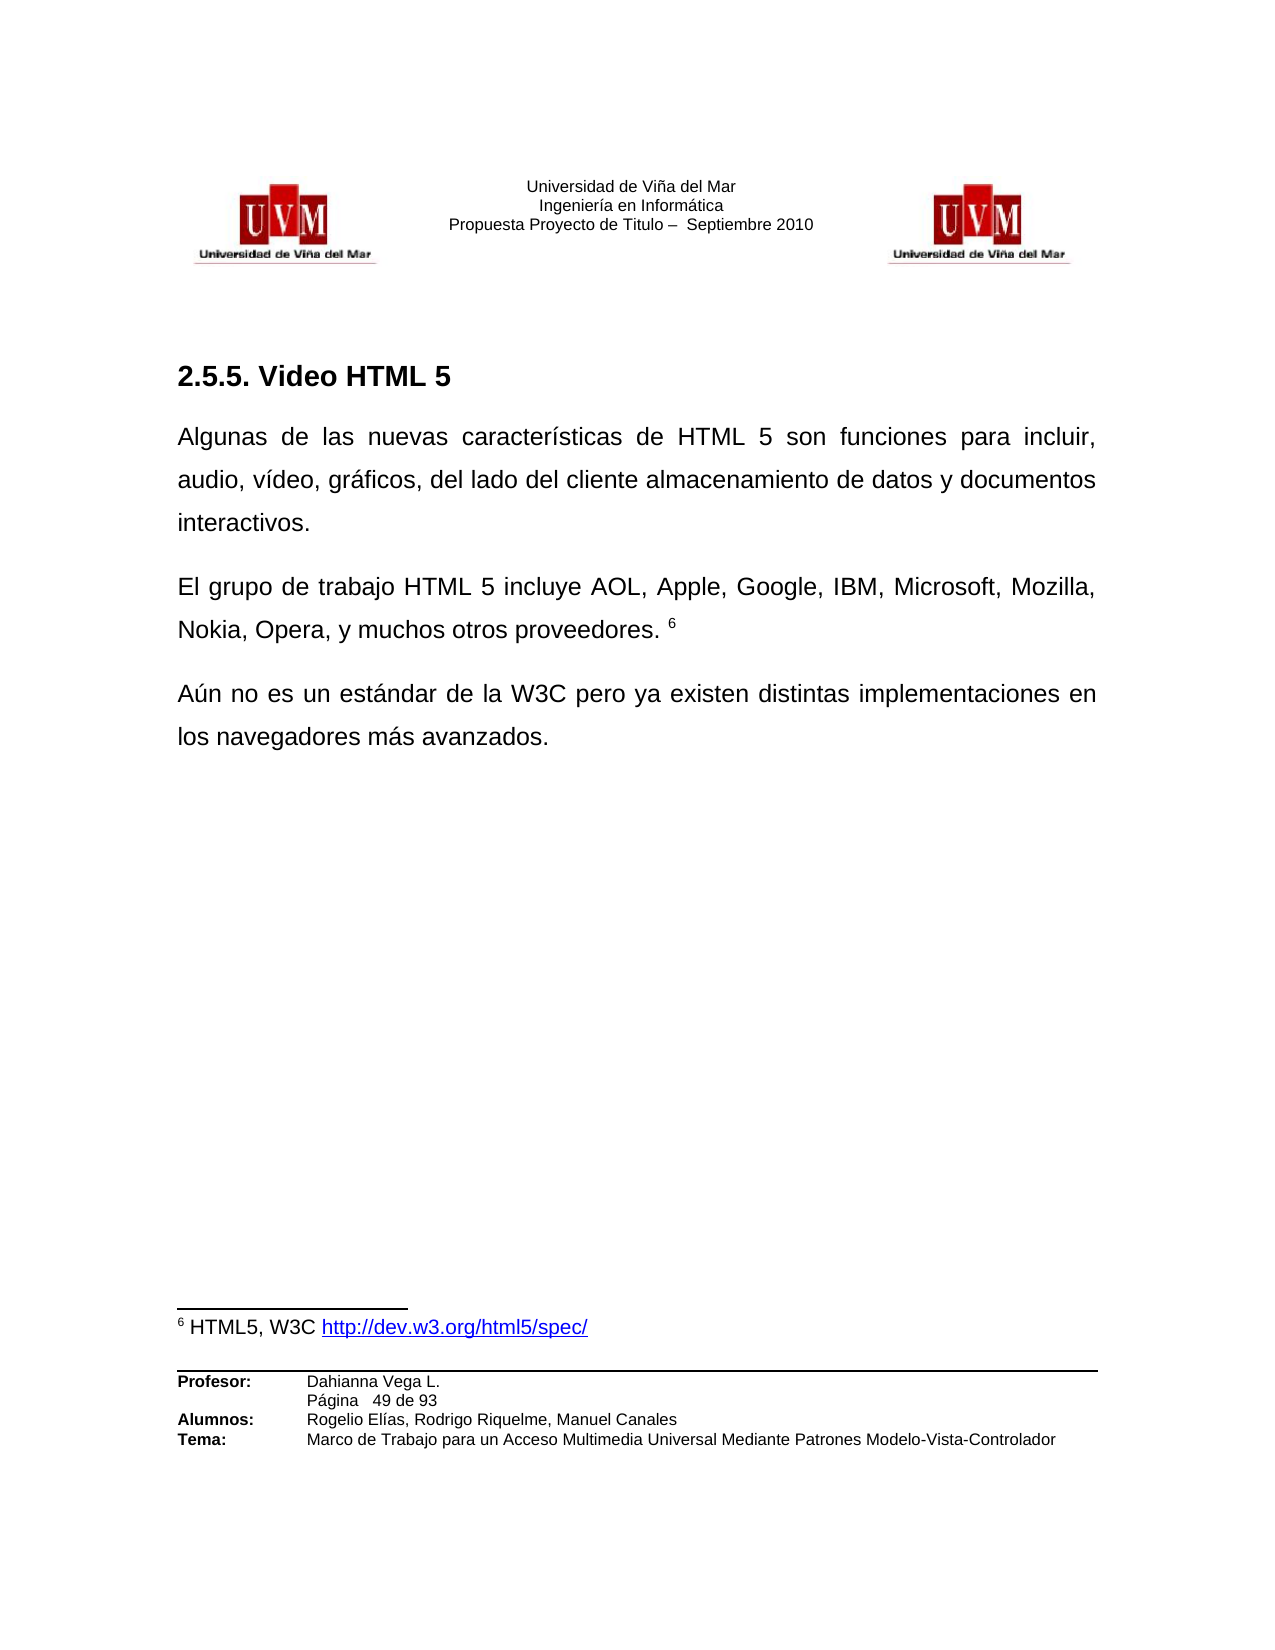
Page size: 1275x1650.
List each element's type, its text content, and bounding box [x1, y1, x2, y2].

text Algunas de las nuevas características de HTML 5 son funciones para incluir, audio, vídeo, gráficos, del lado del cliente almacenamiento de datos y documentos interactivos. [177, 422, 1098, 537]
text El grupo de trabajo HTML 5 incluye AOL, Apple, Google, IBM, Microsoft, Mozilla, Nokia, Opera, y muchos otros proveedores. [177, 572, 1098, 644]
picture [871, 176, 1084, 267]
picture [177, 176, 390, 267]
text Aún no es un estándar de la W3C pero ya existen distintas implementaciones en los navegadores más avanzados. [177, 679, 1098, 751]
subtitle 2.5.5. Video HTML 5 [177, 359, 1098, 392]
